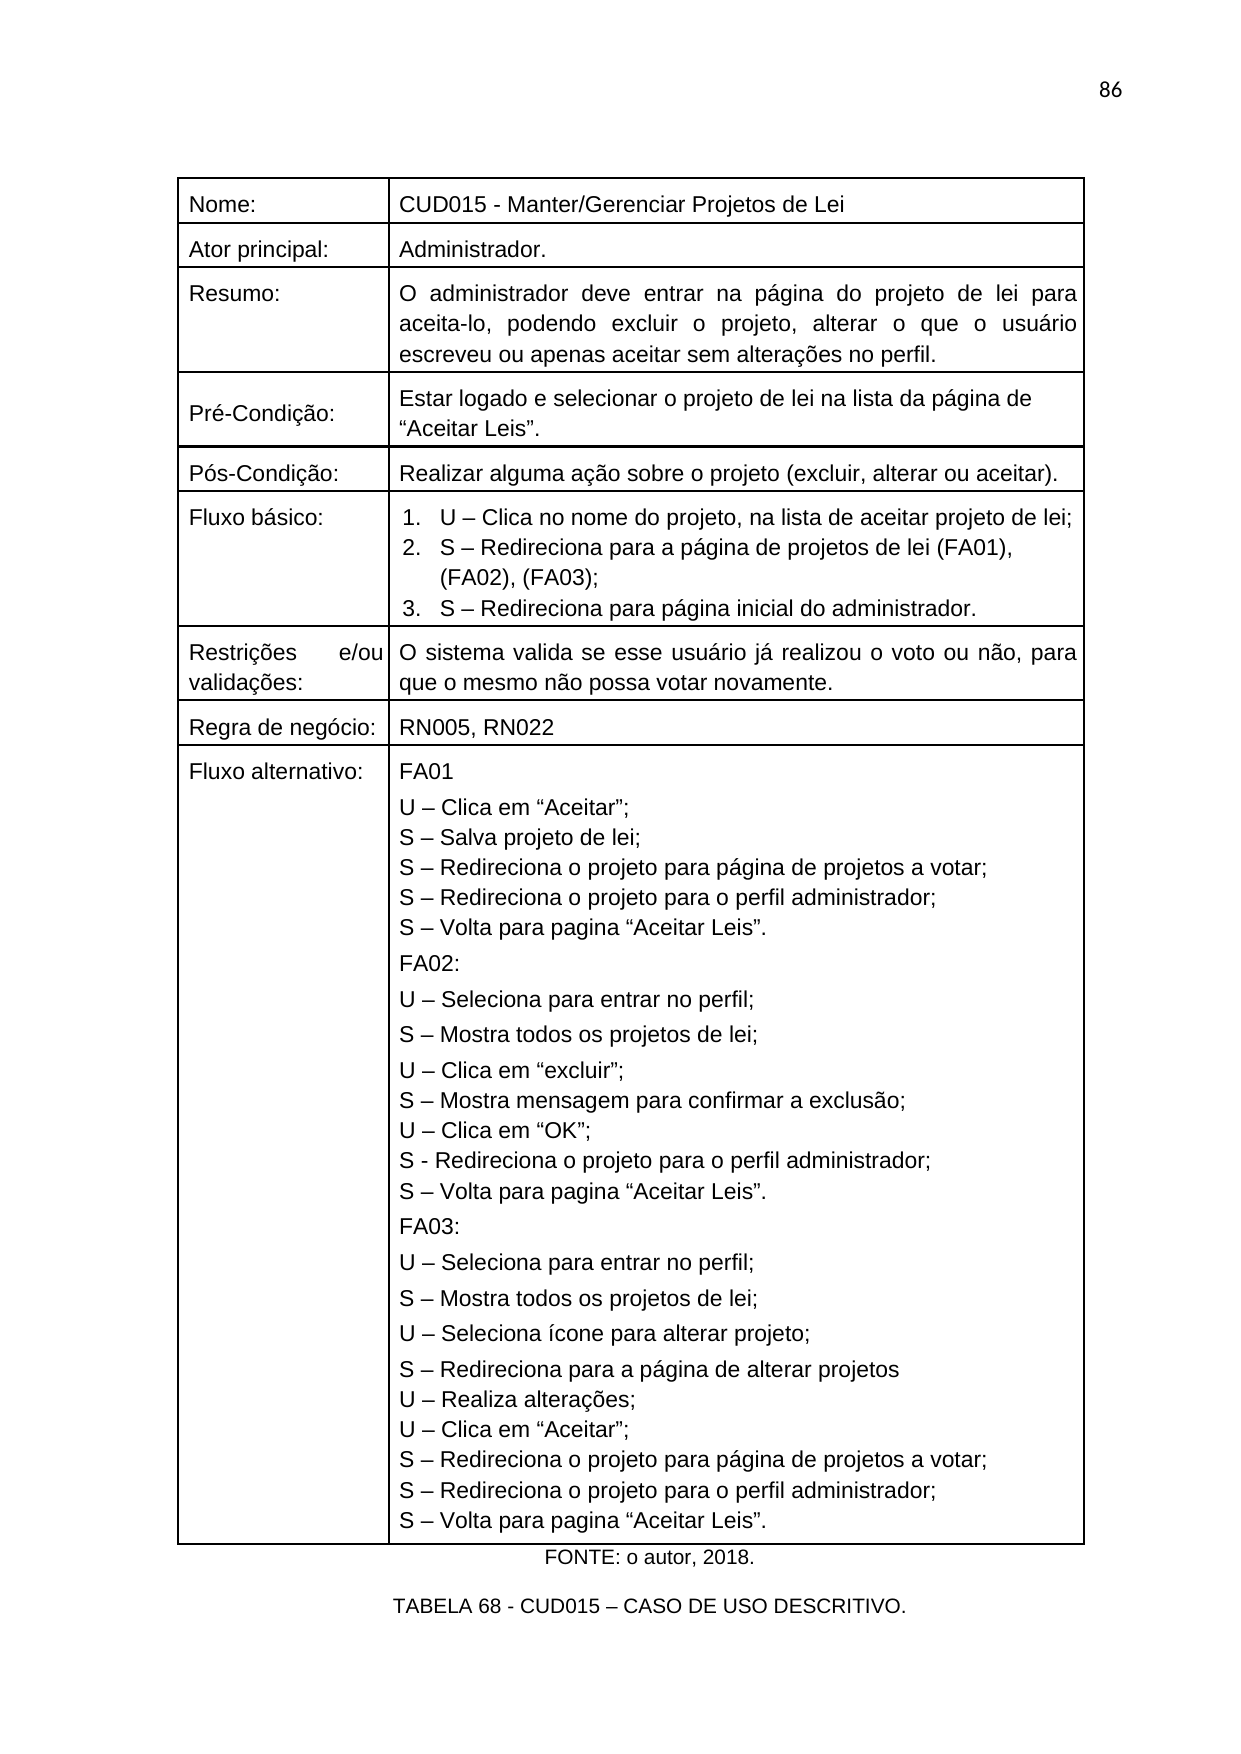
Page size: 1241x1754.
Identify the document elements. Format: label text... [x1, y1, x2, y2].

table_cell Administrador. [390, 224, 1083, 266]
table_header CUD015 - Manter/Gerenciar Projetos de Lei [390, 179, 1083, 222]
table_cell Pós-Condição: [179, 448, 388, 490]
table_header Nome: [179, 179, 388, 222]
table_cell Restrições e/ou validações: [179, 627, 388, 699]
table_cell Pré-Condição: [179, 373, 388, 445]
table_cell O administrador deve entrar na página do projeto de lei para aceita-lo, podendo excluir o projeto, alterar o que o usuário escreveu ou apenas aceitar sem alterações no perfil. [390, 268, 1083, 371]
table_cell Estar logado e selecionar o projeto de lei na lista da página de “Aceitar Leis”. [390, 373, 1083, 445]
table_cell RN005, RN022 [390, 701, 1083, 744]
table_cell Fluxo básico: [179, 492, 388, 625]
table_cell Realizar alguma ação sobre o projeto (excluir, alterar ou aceitar). [390, 448, 1083, 490]
text TABELA 68 - CUD015 – CASO DE USO DESCRITIVO. [177, 1593, 1122, 1617]
text FONTE: o autor, 2018. [177, 1544, 1122, 1568]
table_cell FA01 U – Clica em “Aceitar”; S – Salva projeto de lei; S – Redireciona o projeto para página de projetos a votar; S – Redireciona o projeto para o perfil administrador; S – Volta para pagina “Aceitar Leis”. FA02: U – Seleciona para entrar no perfil; S – Mostra todos os projetos de lei; U – Clica em “excluir”; S – Mostra mensagem para confirmar a exclusão; U – Clica em “OK”; S - Redireciona o projeto para o perfil administrador; S – Volta para pagina “Aceitar Leis”. FA03: U – Seleciona para entrar no perfil; S – Mostra todos os projetos de lei; U – Seleciona ícone para alterar projeto; S – Redireciona para a página de alterar projetos U – Realiza alterações; U – Clica em “Aceitar”; S – Redireciona o projeto para página de projetos a votar; S – Redireciona o projeto para o perfil administrador; S – Volta para pagina “Aceitar Leis”. [390, 746, 1083, 1542]
table_cell Fluxo alternativo: [179, 746, 388, 1542]
table_cell Resumo: [179, 268, 388, 371]
table_cell O sistema valida se esse usuário já realizou o voto ou não, para que o mesmo não possa votar novamente. [390, 627, 1083, 699]
table_cell Regra de negócio: [179, 701, 388, 744]
table_cell U – Clica no nome do projeto, na lista de aceitar projeto de lei; S – Redireciona para a página de projetos de lei (FA01), (FA02), (FA03); S – Redireciona para página inicial do administrador. [390, 492, 1083, 625]
table_cell Ator principal: [179, 224, 388, 266]
